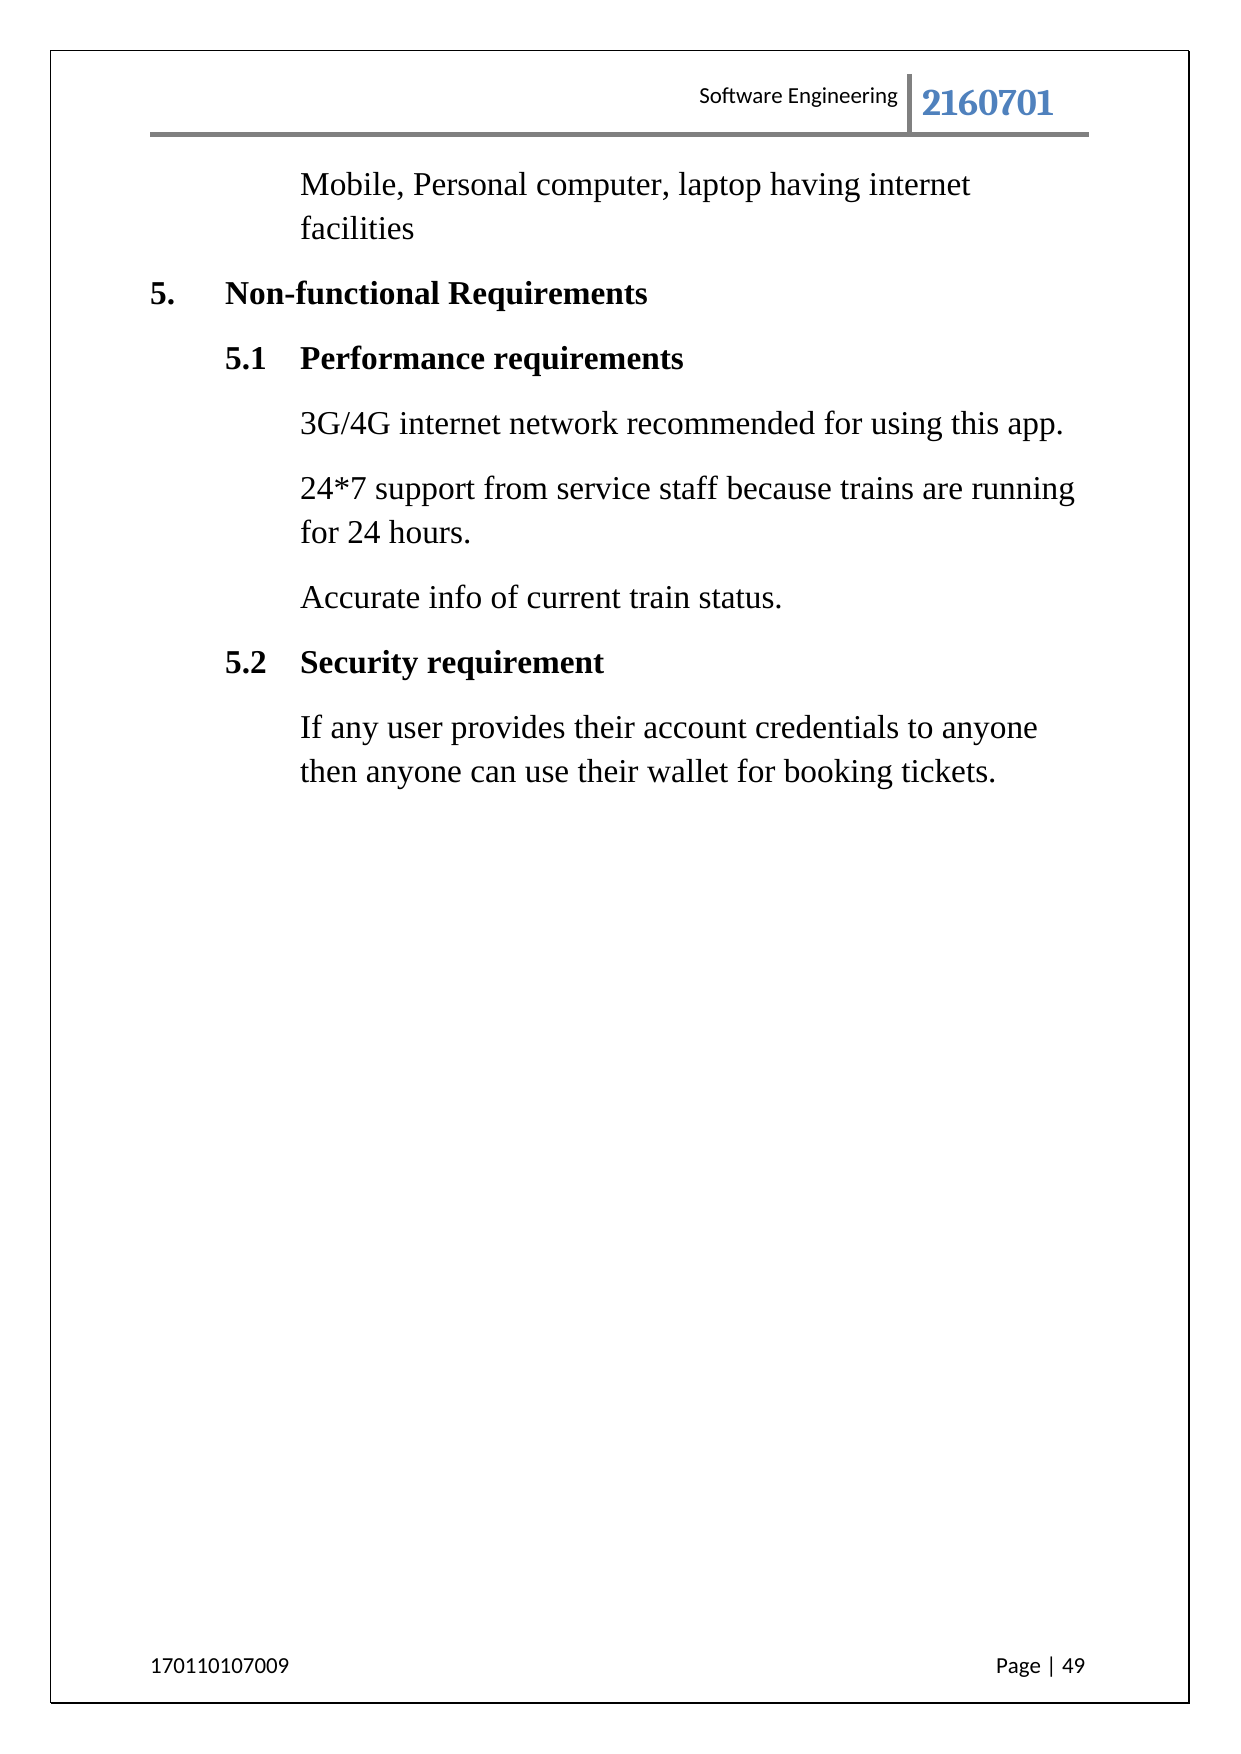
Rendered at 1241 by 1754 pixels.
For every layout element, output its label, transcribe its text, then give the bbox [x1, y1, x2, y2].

text 3G/4G internet network recommended for using this app. [225, 403, 1089, 442]
text If any user provides their account credentials to anyone then anyone can use their wallet for booking tickets. [225, 707, 1089, 789]
text Mobile, Personal computer, laptop having internet facilities [300, 164, 1089, 247]
text Accurate info of current train status. [225, 577, 1089, 616]
text 24*7 support from service staff because trains are running for 24 hours. [225, 468, 1089, 551]
text 5. Non-functional Requirements [150, 273, 1089, 312]
text 5.1 Performance requirements [225, 338, 1089, 377]
text 5.2 Security requirement [225, 642, 1089, 680]
